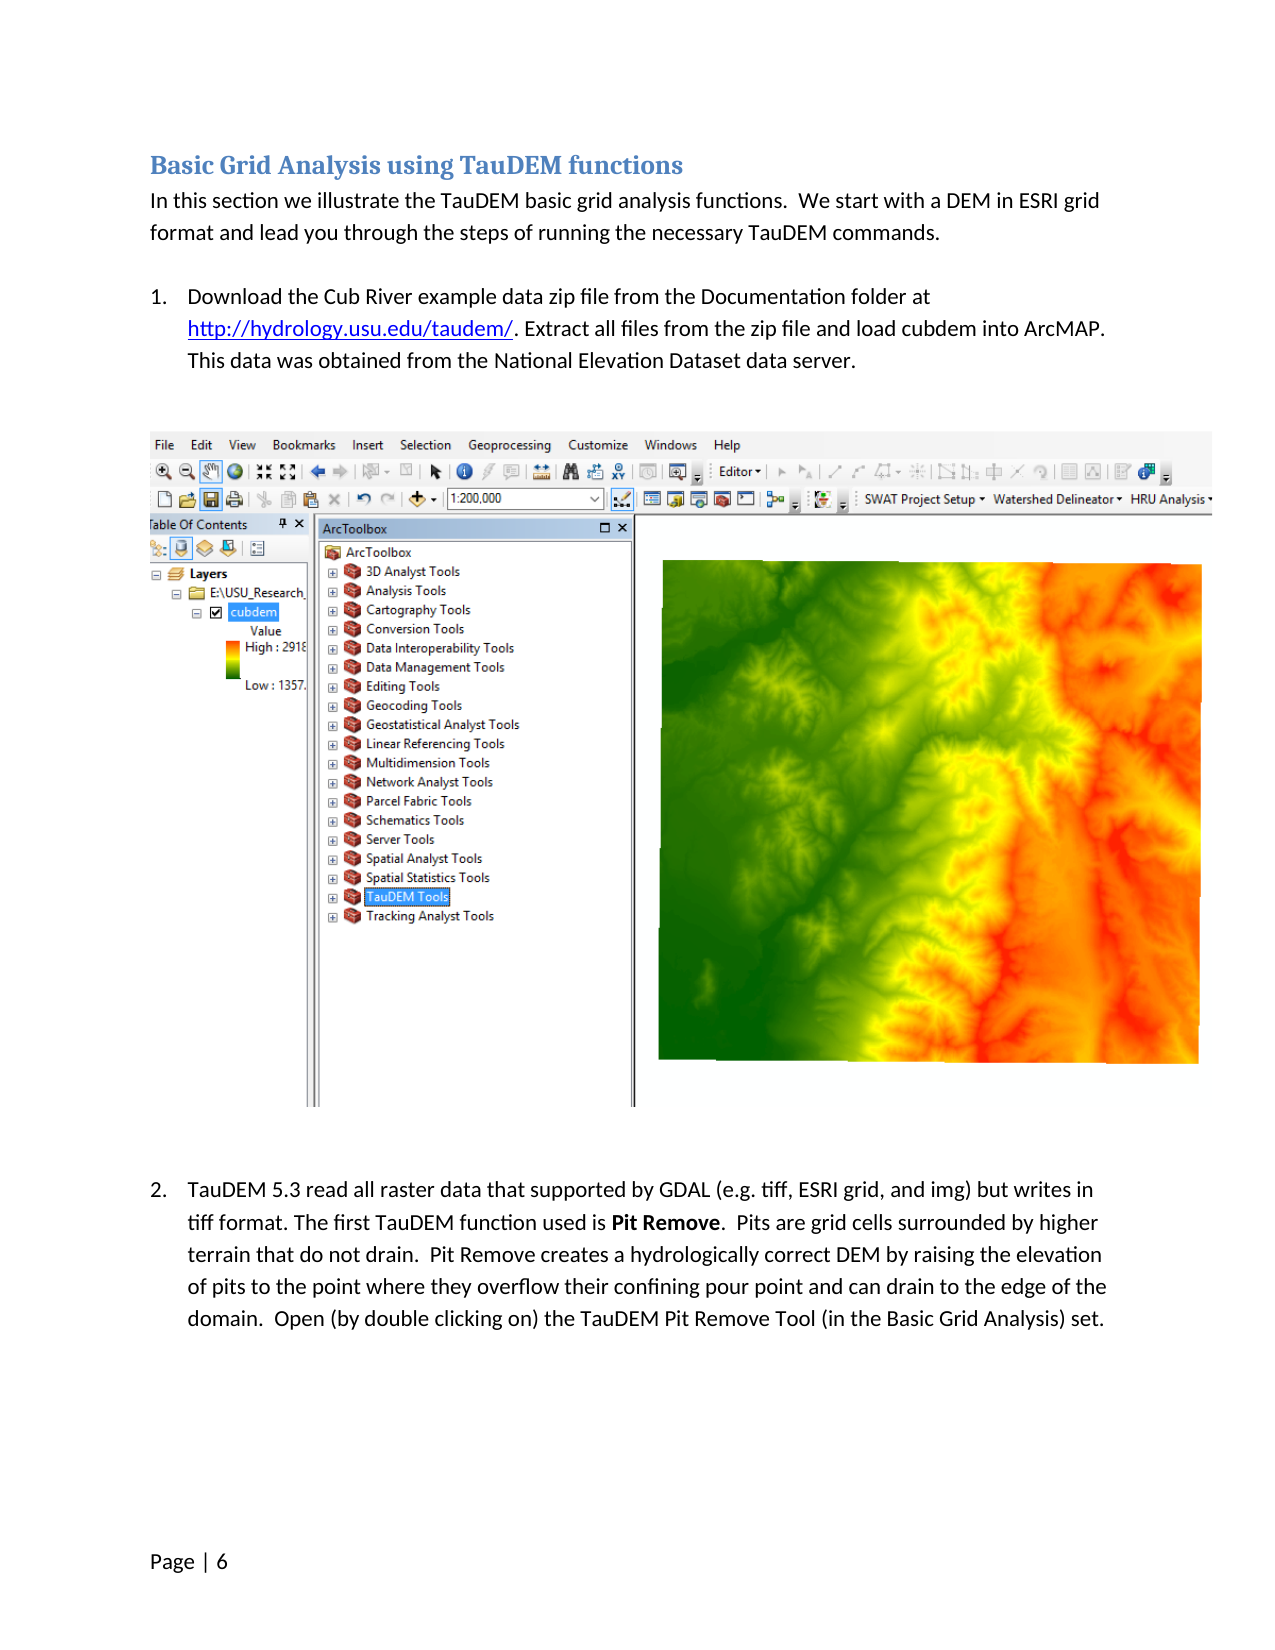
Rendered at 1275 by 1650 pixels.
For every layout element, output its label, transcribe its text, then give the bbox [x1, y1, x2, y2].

list TauDEM 5.3 read all raster data that supported by GDAL (e.g. tiff, ESRI grid, and img) but writes in tiff format. The first TauDEM function used is Pit Remove. Pits are grid cells surrounded by higher terrain that do not drain. Pit Remove creates a hydrologically correct DEM by raising the elevation of pits to the point where they overflow their confining pour point and can drain to the edge of the domain. Open (by double clicking on) the TauDEM Pit Remove Tool (in the Basic Grid Analysis) set. [150, 1175, 1125, 1332]
text In this section we illustrate the TauDEM basic grid analysis functions. We start with a DEM in ESRI grid format and lead you through the steps of running the necessary TauDEM commands. [150, 186, 1125, 246]
list Download the Cub River example data zip file from the Documentation folder at http://hydrology.usu.edu/taudem/. Extract all files from the zip file and load cubdem into ArcMAP. This data was obtained from the National Elevation Dataset data server. [150, 282, 1125, 375]
picture [150, 431, 1213, 1107]
subtitle Basic Grid Analysis using TauDEM functions [150, 150, 1125, 181]
